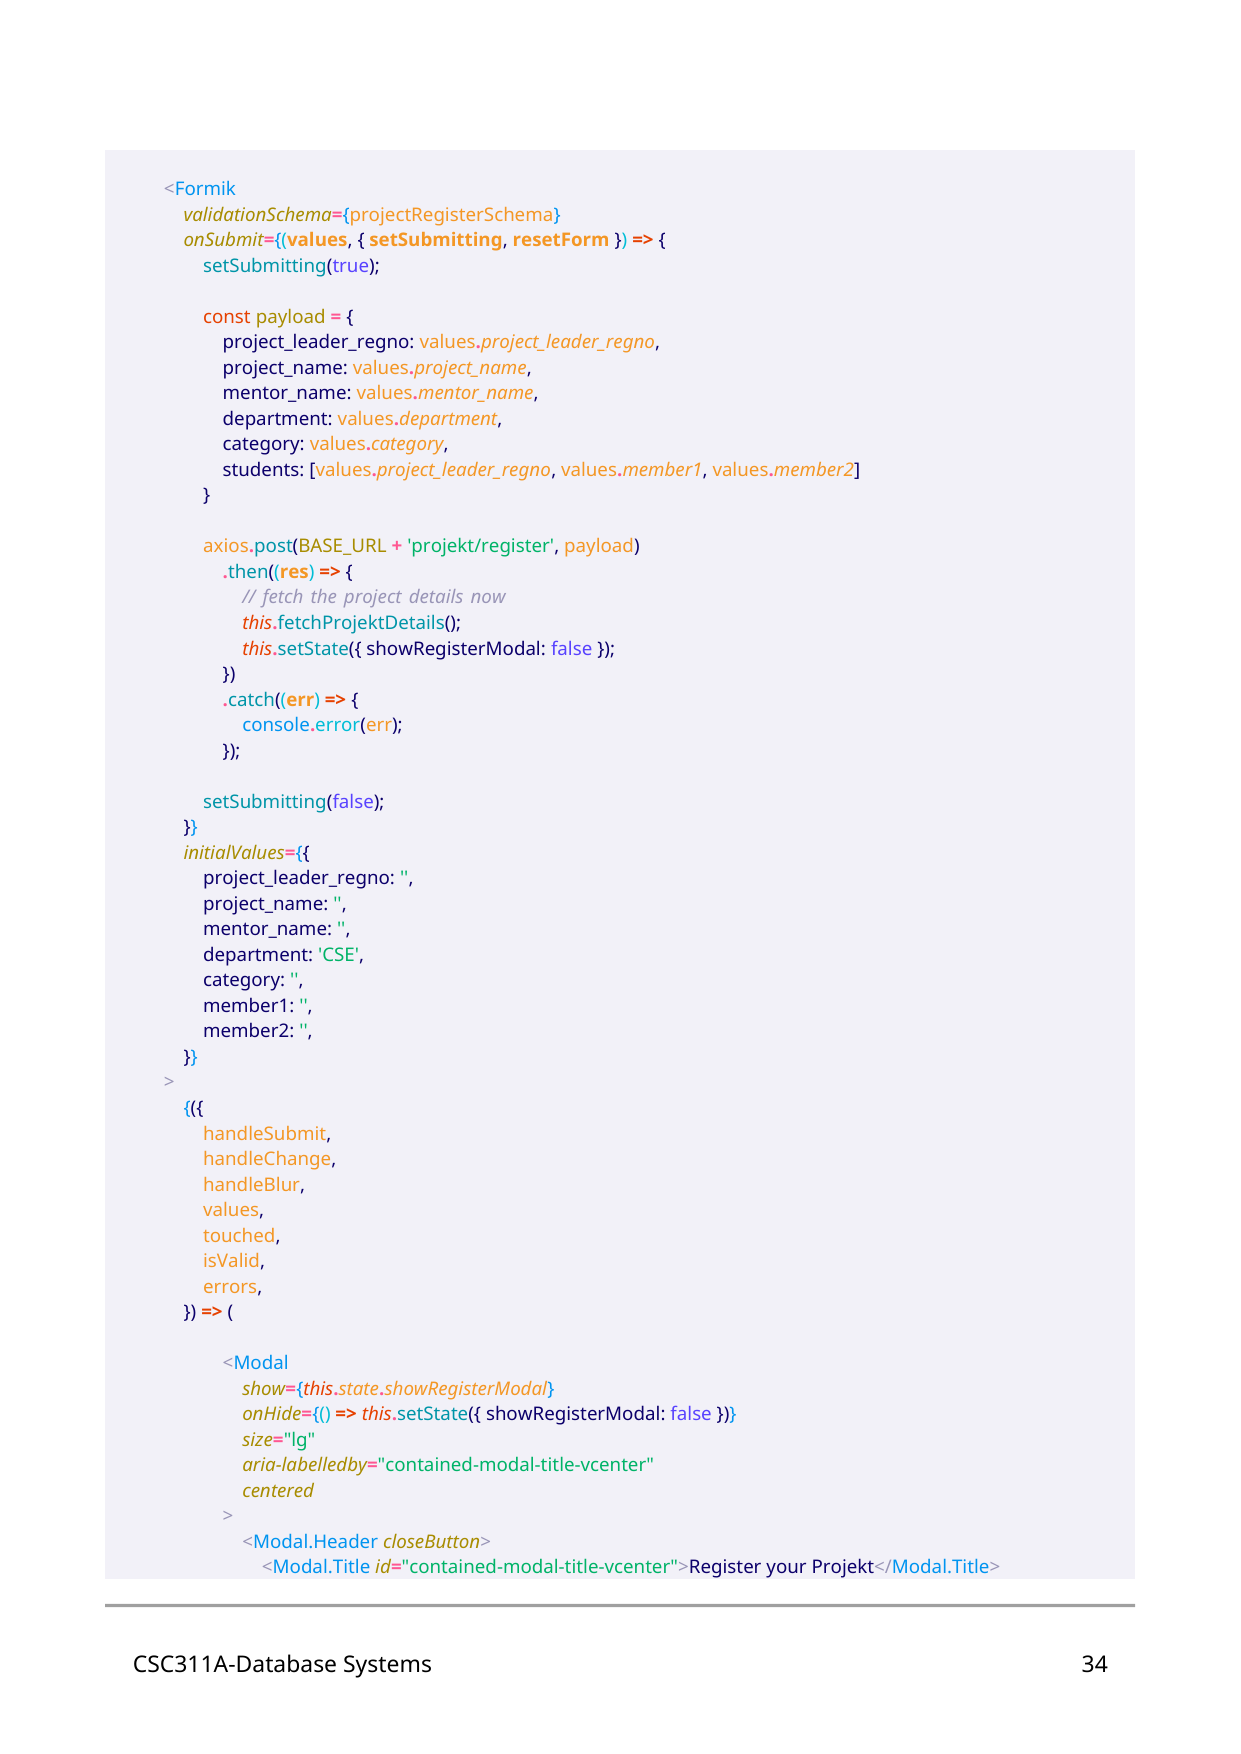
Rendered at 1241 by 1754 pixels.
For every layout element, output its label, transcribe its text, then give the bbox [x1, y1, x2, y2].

text const payload = { [105, 303, 1135, 329]
text mentor_name: values.mentor_name, [105, 380, 1135, 405]
text axios.post(BASE_URL + 'projekt/register', payload) [105, 533, 1135, 558]
text aria-labelledby="contained-modal-title-vcenter" [105, 1452, 1135, 1477]
text project_name: '', [105, 890, 1135, 916]
text }) [105, 660, 1135, 686]
text handleChange, [105, 1145, 1135, 1171]
text category: values.category, [105, 431, 1135, 456]
text size="lg" [105, 1426, 1135, 1452]
text > [105, 1503, 1135, 1528]
text }); [105, 737, 1135, 762]
text }} [105, 813, 1135, 839]
text <Modal.Header closeButton> [105, 1528, 1135, 1554]
text students: [values.project_leader_regno, values.member1, values.member2] [105, 456, 1135, 482]
text initialValues={{ [105, 839, 1135, 864]
text department: 'CSE', [105, 941, 1135, 967]
text project_leader_regno: values.project_leader_regno, [105, 329, 1135, 354]
text } [105, 482, 1135, 507]
text errors, [105, 1273, 1135, 1298]
text values, [105, 1196, 1135, 1222]
text touched, [105, 1222, 1135, 1247]
text handleSubmit, [105, 1120, 1135, 1145]
text .then((res) => { [105, 558, 1135, 584]
text project_leader_regno: '', [105, 864, 1135, 890]
text department: values.department, [105, 405, 1135, 431]
text member2: '', [105, 1018, 1135, 1043]
text <Modal [105, 1349, 1135, 1375]
text centered [105, 1477, 1135, 1503]
text show={this.state.showRegisterModal} [105, 1375, 1135, 1401]
text .catch((err) => { [105, 686, 1135, 711]
text project_name: values.project_name, [105, 354, 1135, 380]
text console.error(err); [105, 711, 1135, 737]
text handleBlur, [105, 1171, 1135, 1196]
text <Formik [105, 176, 1135, 201]
text <Modal.Title id="contained-modal-title-vcenter">Register your Projekt</Modal.Title> [105, 1554, 1135, 1579]
text onHide={() => this.setState({ showRegisterModal: false })} [105, 1401, 1135, 1426]
text setSubmitting(false); [105, 788, 1135, 813]
text setSubmitting(true); [105, 252, 1135, 278]
text }} [105, 1043, 1135, 1069]
text {({ [105, 1094, 1135, 1120]
text category: '', [105, 967, 1135, 992]
text }) => ( [105, 1298, 1135, 1324]
text isValid, [105, 1247, 1135, 1273]
text this.fetchProjektDetails(); [105, 609, 1135, 635]
text this.setState({ showRegisterModal: false }); [105, 635, 1135, 660]
text // fetch the project details now [105, 584, 1135, 609]
text validationSchema={projectRegisterSchema} [105, 201, 1135, 227]
text mentor_name: '', [105, 916, 1135, 941]
text member1: '', [105, 992, 1135, 1018]
text > [105, 1069, 1135, 1094]
text onSubmit={(values, { setSubmitting, resetForm }) => { [105, 227, 1135, 252]
